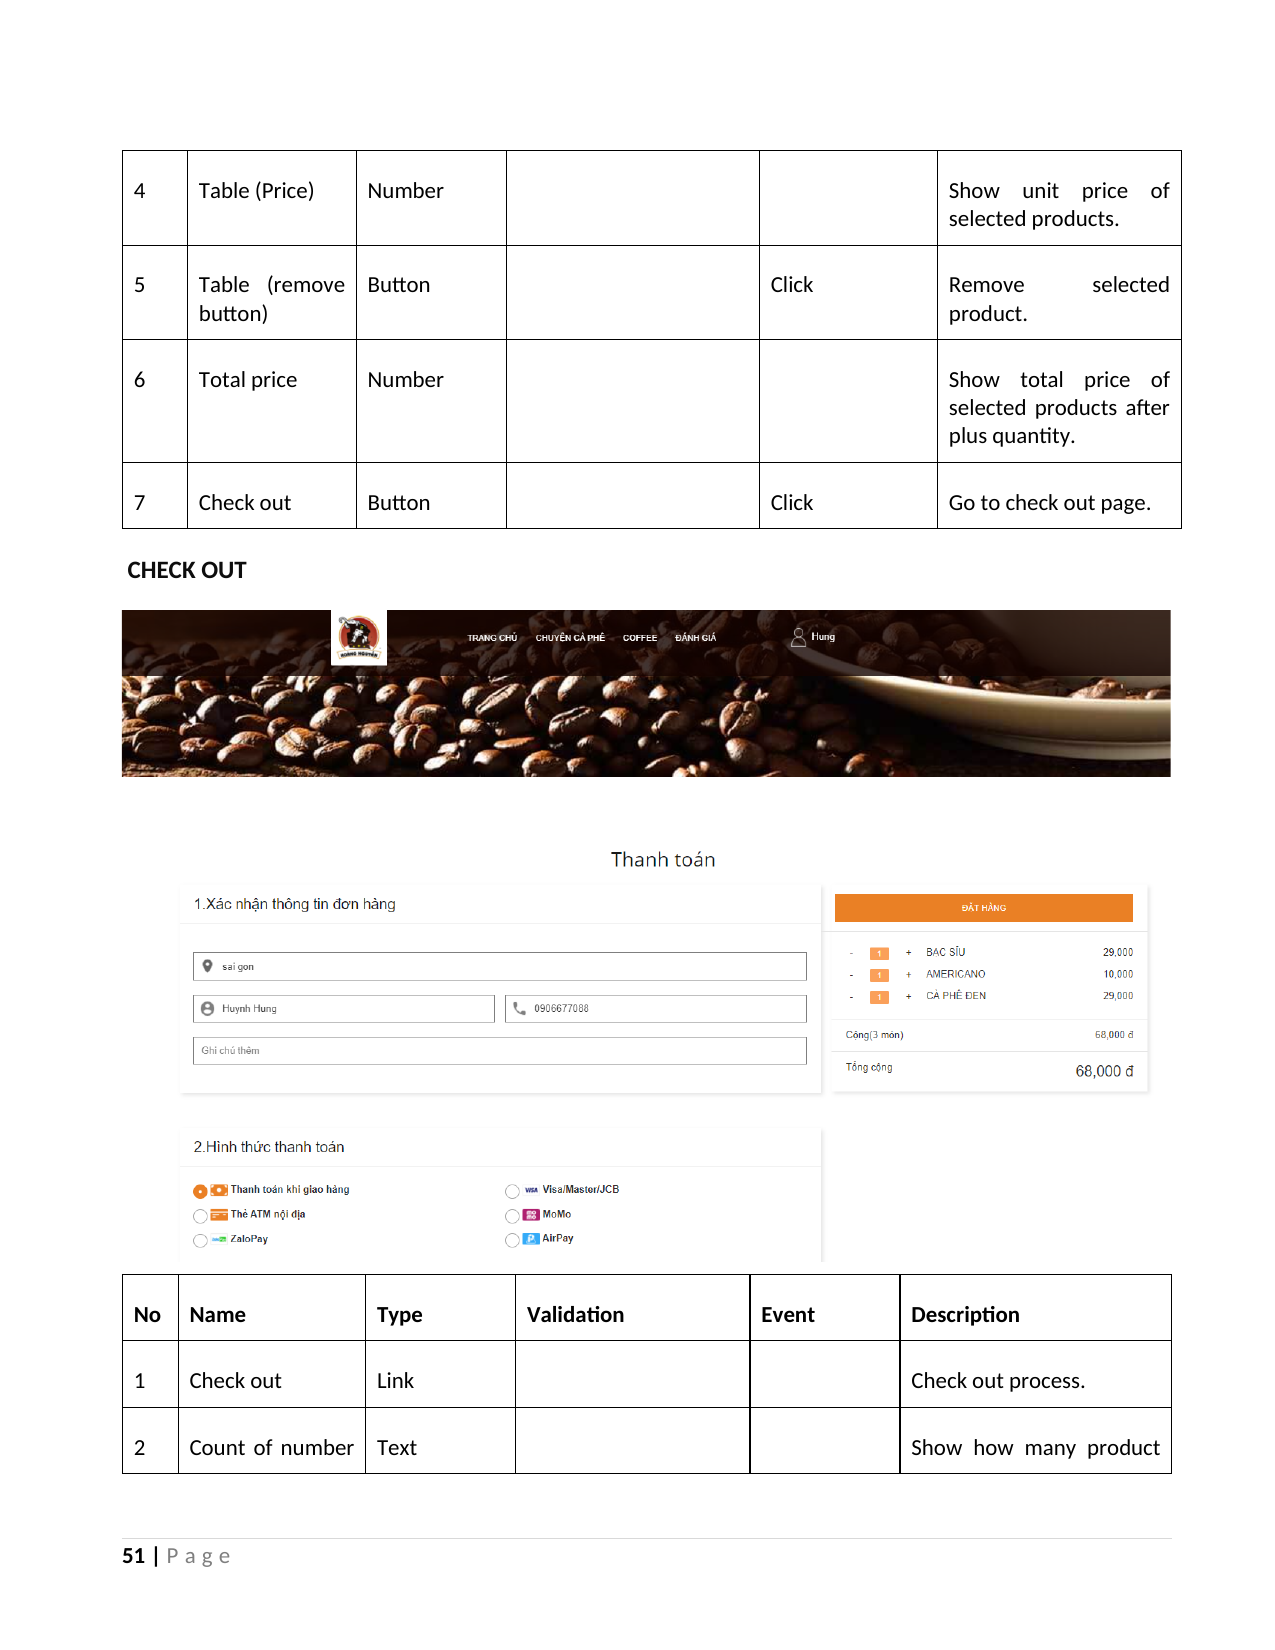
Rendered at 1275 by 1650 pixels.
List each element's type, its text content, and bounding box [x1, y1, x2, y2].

table_cell [760, 340, 937, 462]
table_cell Remove selected product. [938, 246, 1181, 339]
table_cell [751, 1408, 899, 1473]
table_header No [123, 1275, 178, 1340]
table_cell [507, 340, 759, 462]
table_cell Link [366, 1341, 515, 1407]
table_cell Check out [188, 463, 356, 528]
table_cell Number [357, 340, 506, 462]
table_cell Number [357, 151, 506, 244]
table_cell [516, 1408, 749, 1473]
table_cell [760, 151, 937, 244]
table_header Description [901, 1275, 1171, 1340]
table_cell Show total price of selected products after plus quantity. [938, 340, 1181, 462]
table_header Name [179, 1275, 365, 1340]
table_cell Show unit price of selected products. [938, 151, 1181, 244]
table_cell [751, 1341, 899, 1407]
table_cell Table (Price) [188, 151, 356, 244]
table_cell [507, 151, 759, 244]
table_cell [507, 463, 759, 528]
table_cell Check out [179, 1341, 365, 1407]
table_cell 5 [123, 246, 187, 339]
table_cell Button [357, 463, 506, 528]
table_cell Check out process. [901, 1341, 1171, 1407]
table_cell Click [760, 463, 937, 528]
table_cell 4 [123, 151, 187, 244]
table_cell Click [760, 246, 937, 339]
picture [121, 610, 1171, 1262]
table_header Event [751, 1275, 899, 1340]
table_cell 2 [123, 1408, 178, 1473]
table_cell [507, 246, 759, 339]
table_cell Text [366, 1408, 515, 1473]
table_cell Button [357, 246, 506, 339]
subtitle Check out [122, 554, 1172, 585]
table_header Type [366, 1275, 515, 1340]
table_cell 7 [123, 463, 187, 528]
table_header Validation [516, 1275, 749, 1340]
table_cell 1 [123, 1341, 178, 1407]
table_cell Total price [188, 340, 356, 462]
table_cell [901, 1408, 1171, 1473]
table_cell Go to check out page. [938, 463, 1181, 528]
table_cell [516, 1341, 749, 1407]
table_cell Table (remove button) [188, 246, 356, 339]
table_cell 6 [123, 340, 187, 462]
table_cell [179, 1408, 365, 1473]
